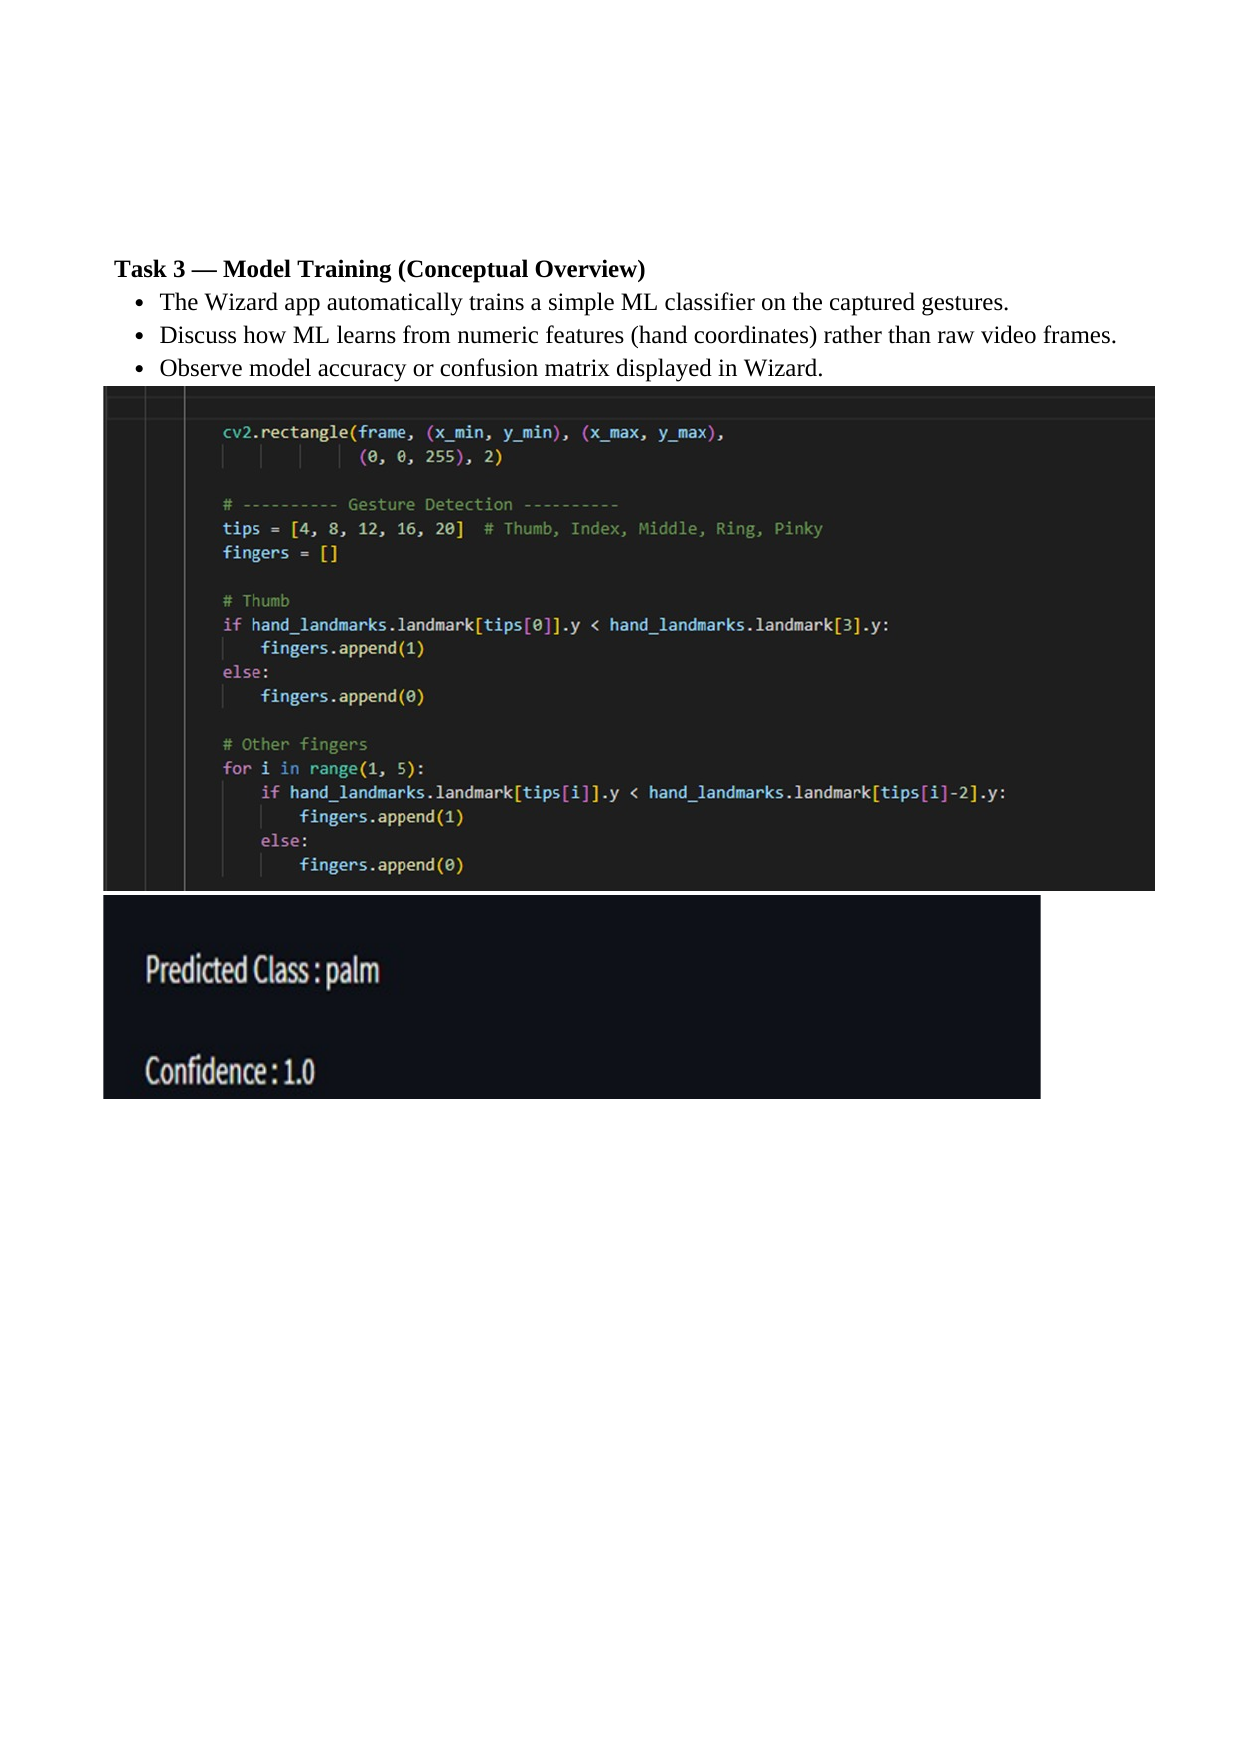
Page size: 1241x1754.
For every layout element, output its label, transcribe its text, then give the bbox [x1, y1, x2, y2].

list Discuss how ML learns from numeric features (hand coordinates) rather than raw video frames. [136, 320, 1134, 349]
list Observe model accuracy or confusion matrix displayed in Wizard. [136, 353, 1134, 382]
list The Wizard app automatically trains a simple ML classifier on the captured gestures. [136, 287, 1134, 316]
text Task 3 — Model Training (Conceptual Overview) [114, 254, 1134, 283]
